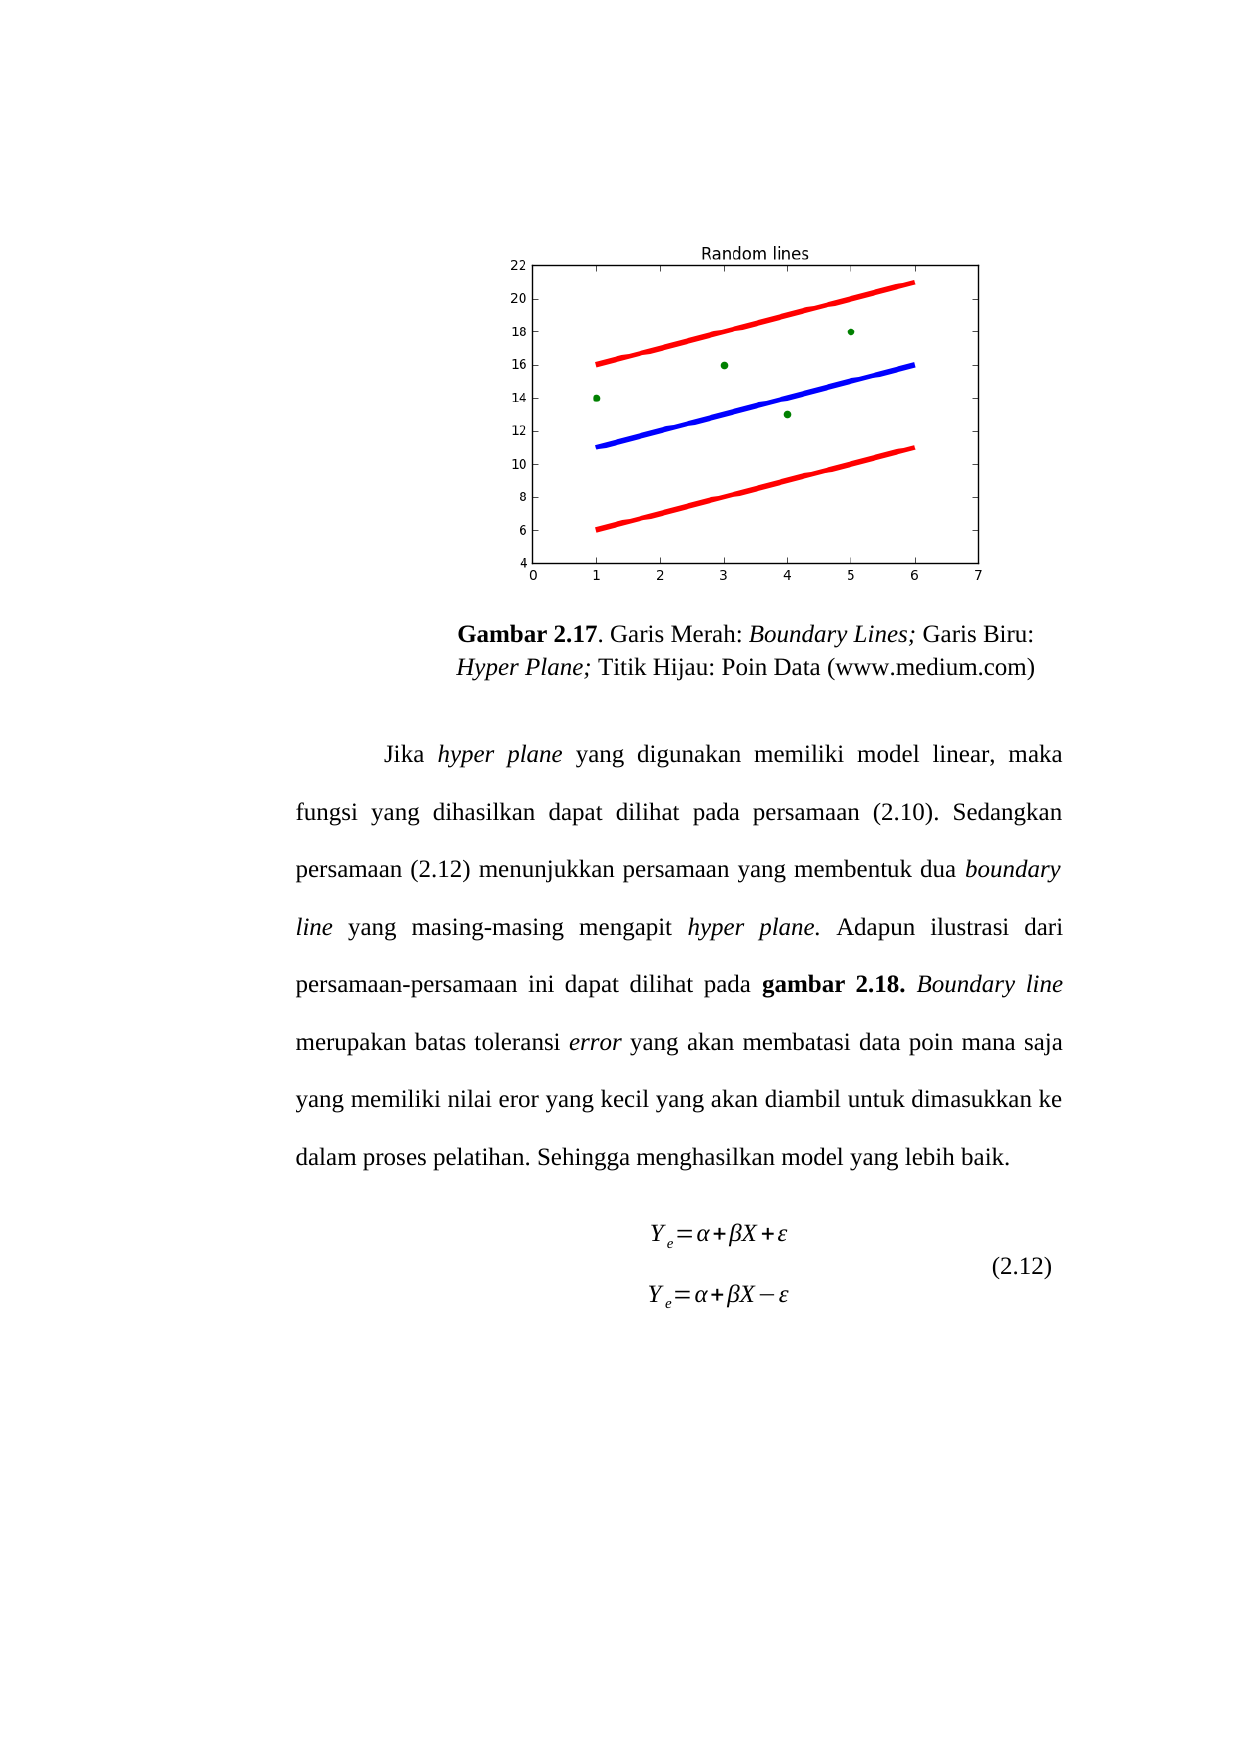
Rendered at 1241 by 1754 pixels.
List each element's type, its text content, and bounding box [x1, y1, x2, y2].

list Gambar 2.17. Garis Merah: Boundary Lines; Garis Biru: Hyper Plane; Titik Hijau: Poin Data (www.medium.com) [428, 619, 1063, 681]
table_header [412, 1220, 893, 1340]
table_header (2.12) [893, 1220, 1063, 1340]
picture [501, 236, 991, 591]
text Jika hyper plane yang digunakan memiliki model linear, maka fungsi yang dihasilkan dapat dilihat pada persamaan (2.10). Sedangkan persamaan (2.12) menunjukkan persamaan yang membentuk dua boundary line yang masing-masing mengapit hyper plane. Adapun ilustrasi dari persamaan-persamaan ini dapat dilihat pada gambar 2.18. Boundary line merupakan batas toleransi error yang akan membatasi data poin mana saja yang memiliki nilai eror yang kecil yang akan diambil untuk dimasukkan ke dalam proses pelatihan. Sehingga menghasilkan model yang lebih baik. [295, 739, 1063, 1171]
